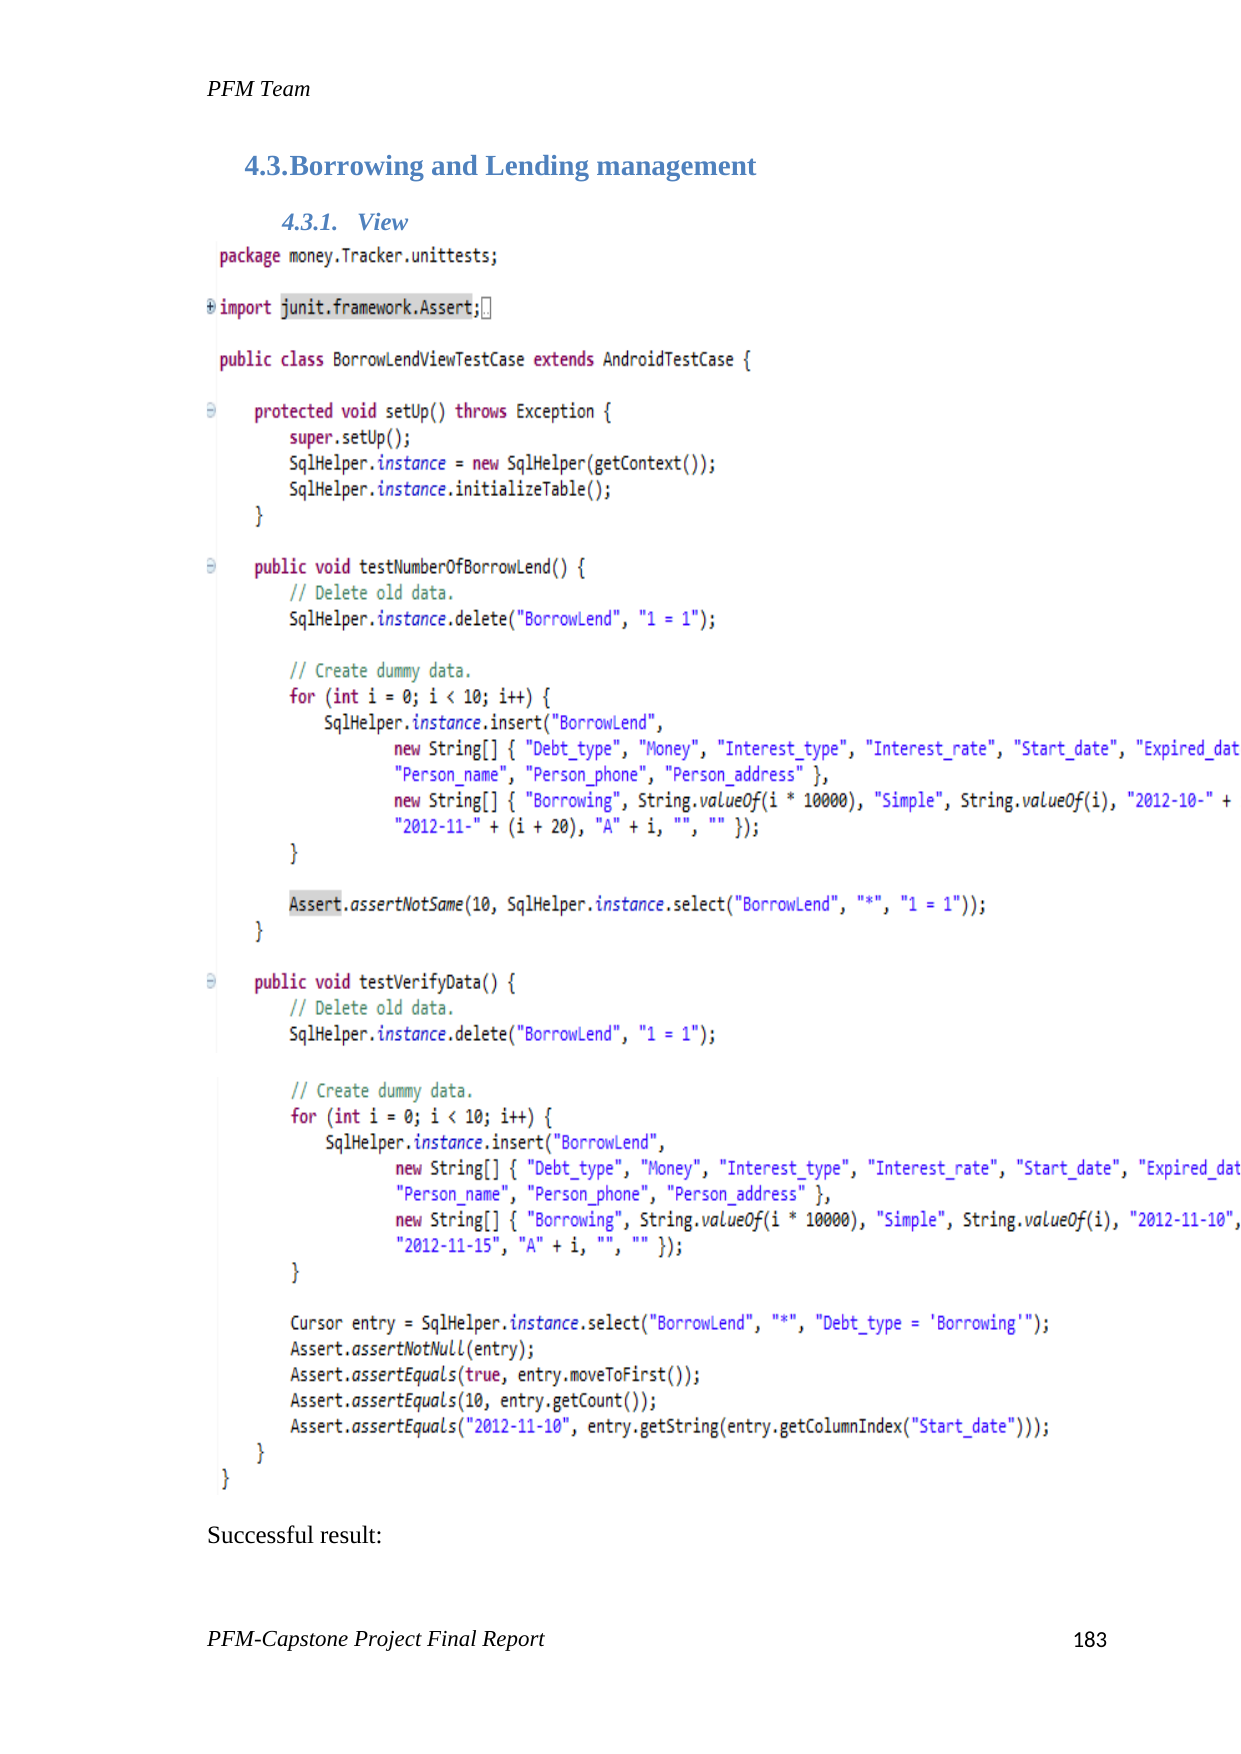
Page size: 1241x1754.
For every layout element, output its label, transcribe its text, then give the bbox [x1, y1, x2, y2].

picture [206, 240, 1241, 1053]
subtitle Borrowing and Lending management [244, 148, 1122, 181]
picture [206, 1077, 1241, 1495]
text Successful result: [207, 1520, 1122, 1548]
subtitle View [282, 207, 1122, 236]
